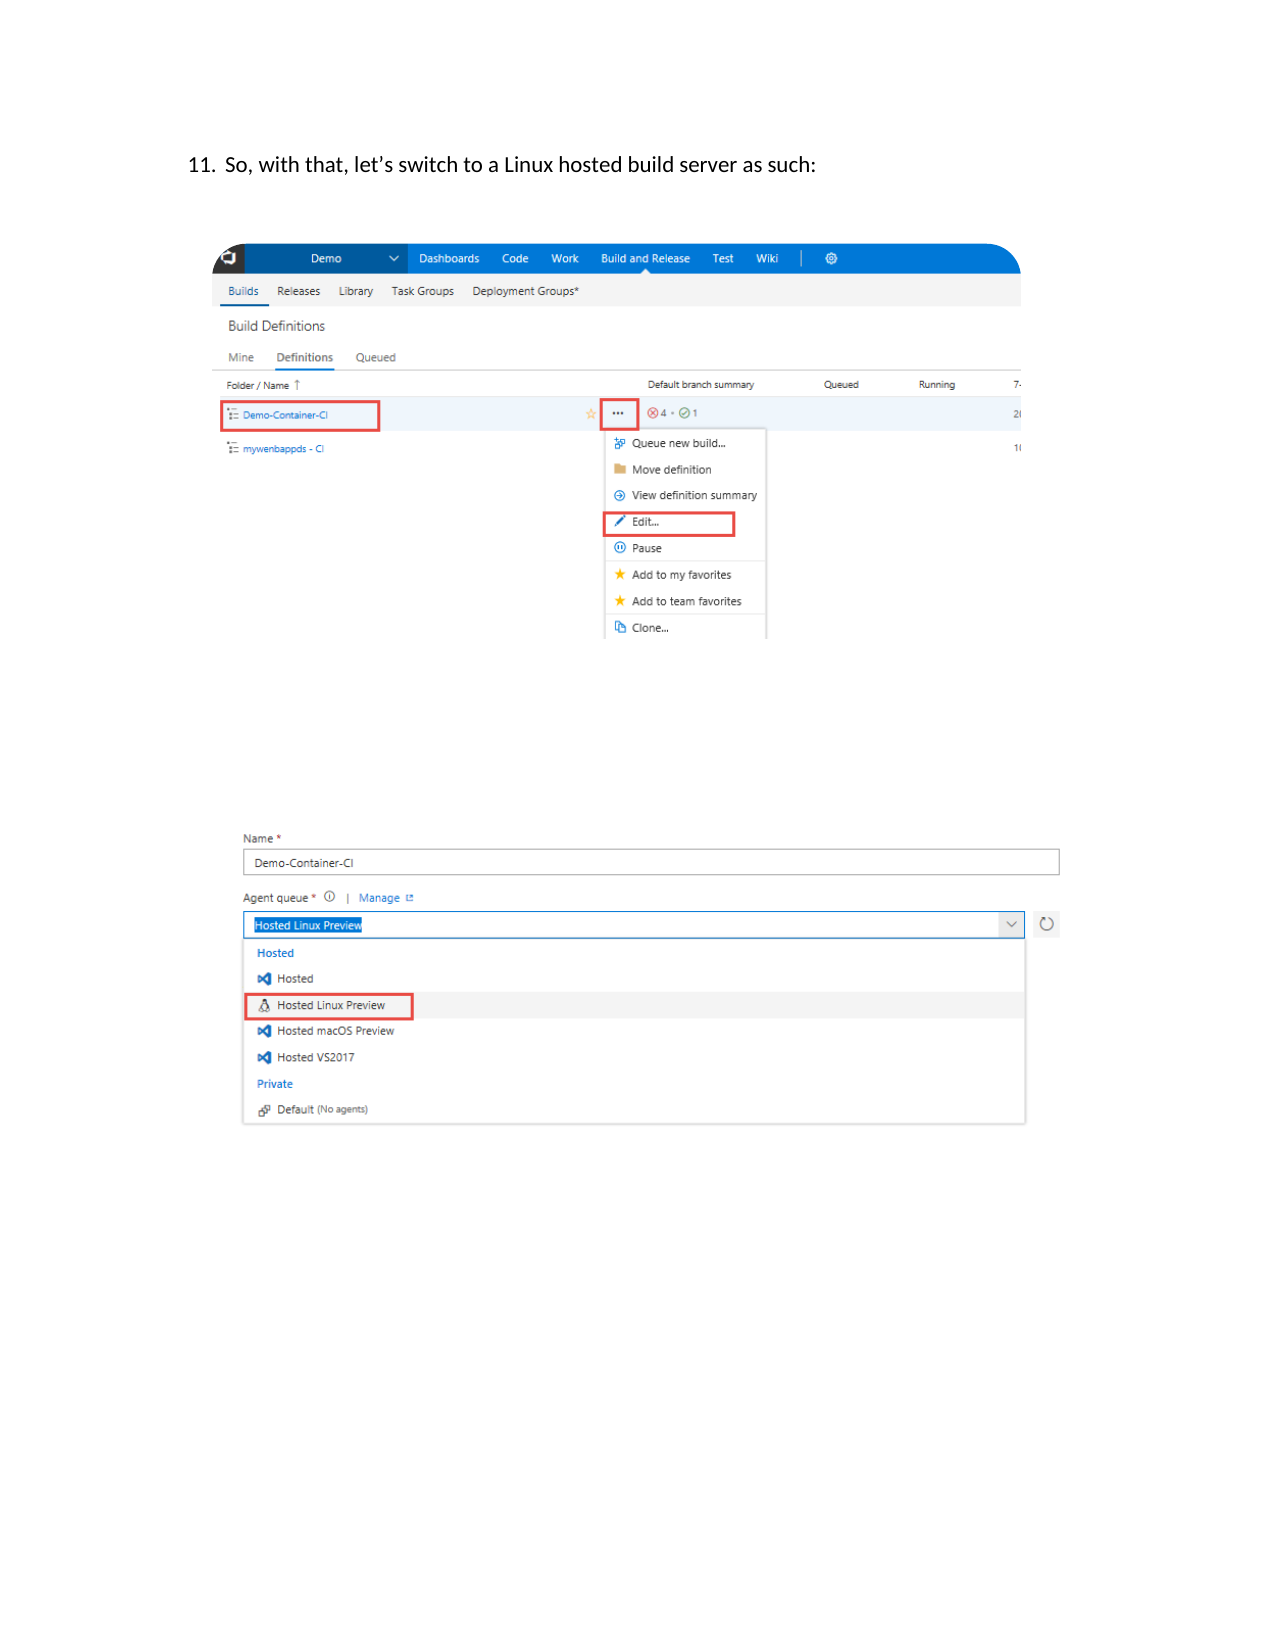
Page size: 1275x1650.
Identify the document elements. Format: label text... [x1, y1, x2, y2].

list So, with that, let’s switch to a Linux hosted build server as such: [187, 150, 1154, 178]
picture [228, 818, 1121, 1182]
picture [212, 243, 1022, 639]
